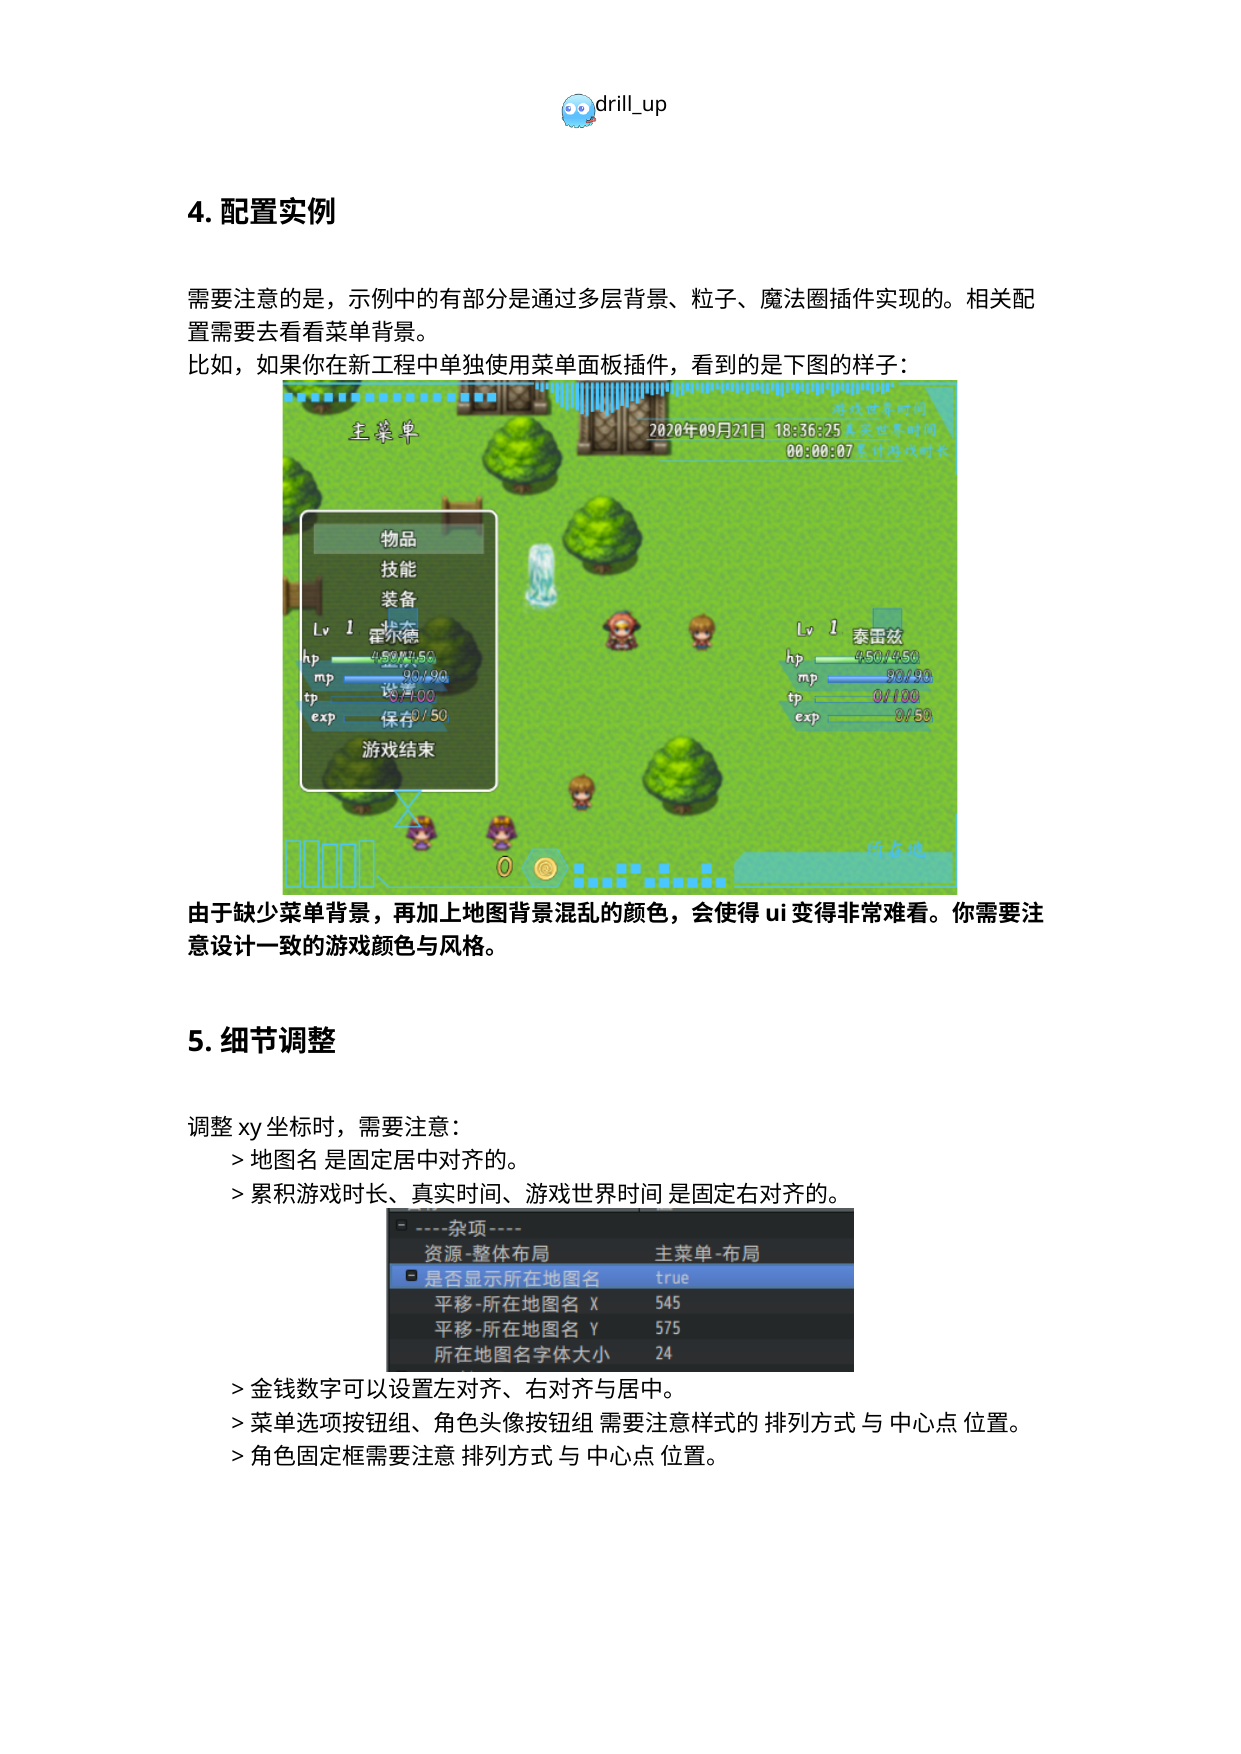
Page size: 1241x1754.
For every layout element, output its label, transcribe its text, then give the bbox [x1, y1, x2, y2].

text 调整xy坐标时，需要注意： [187, 1109, 1053, 1142]
picture [556, 88, 597, 130]
text 由于缺少菜单背景，再加上地图背景混乱的颜色，会使得ui变得非常难看。你需要注意设计一致的游戏颜色与风格。 [187, 894, 1053, 961]
text 比如，如果你在新工程中单独使用菜单面板插件，看到的是下图的样子： [187, 347, 1053, 380]
text > 金钱数字可以设置左对齐、右对齐与居中。 [187, 1371, 1053, 1404]
text > 地图名 是固定居中对齐的。 [187, 1142, 1053, 1175]
subtitle 4. 配置实例 [187, 176, 1053, 244]
subtitle 5. 细节调整 [187, 1005, 1053, 1073]
text > 累积游戏时长、真实时间、游戏世界时间 是固定右对齐的。 [187, 1175, 1053, 1209]
picture [386, 1208, 854, 1372]
text > 菜单选项按钮组、角色头像按钮组 需要注意样式的 排列方式 与 中心点 位置。 [187, 1404, 1053, 1438]
picture [282, 380, 958, 895]
text > 角色固定框需要注意 排列方式 与 中心点 位置。 [187, 1438, 1053, 1471]
text 需要注意的是，示例中的有部分是通过多层背景、粒子、魔法圈插件实现的。相关配置需要去看看菜单背景。 [187, 280, 1053, 347]
